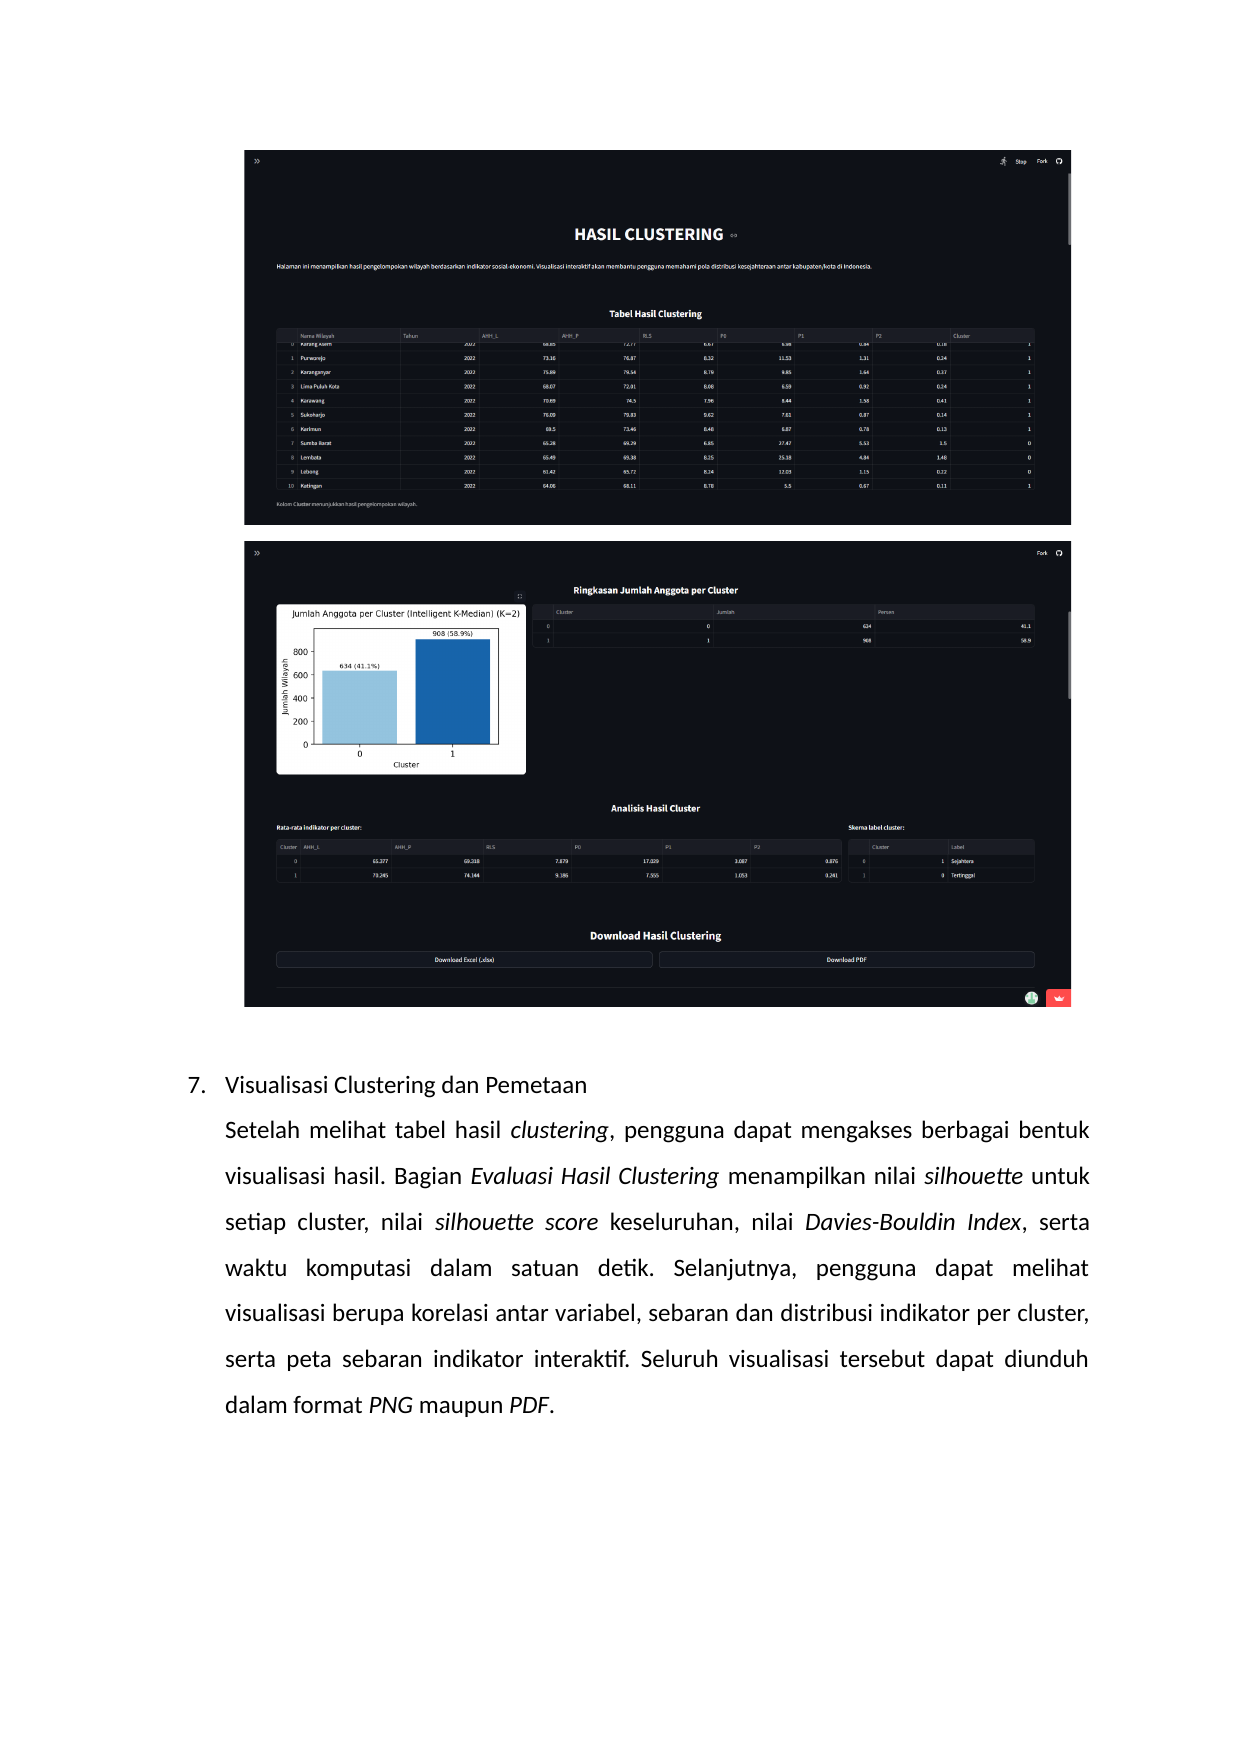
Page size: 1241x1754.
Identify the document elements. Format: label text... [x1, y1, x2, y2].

list Setelah melihat tabel hasil clustering, pengguna dapat mengakses berbagai bentuk visualisasi hasil. Bagian Evaluasi Hasil Clustering menampilkan nilai silhouette untuk setiap cluster, nilai silhouette score keseluruhan, nilai Davies-Bouldin Index, serta waktu komputasi dalam satuan detik. Selanjutnya, pengguna dapat melihat visualisasi berupa korelasi antar variabel, sebaran dan distribusi indikator per cluster, serta peta sebaran indikator interaktif. Seluruh visualisasi tersebut dapat diunduh dalam format PNG maupun PDF. [225, 1115, 1090, 1419]
picture [244, 541, 1072, 1007]
picture [244, 150, 1072, 525]
list Visualisasi Clustering dan Pemetaan [187, 1069, 1090, 1099]
